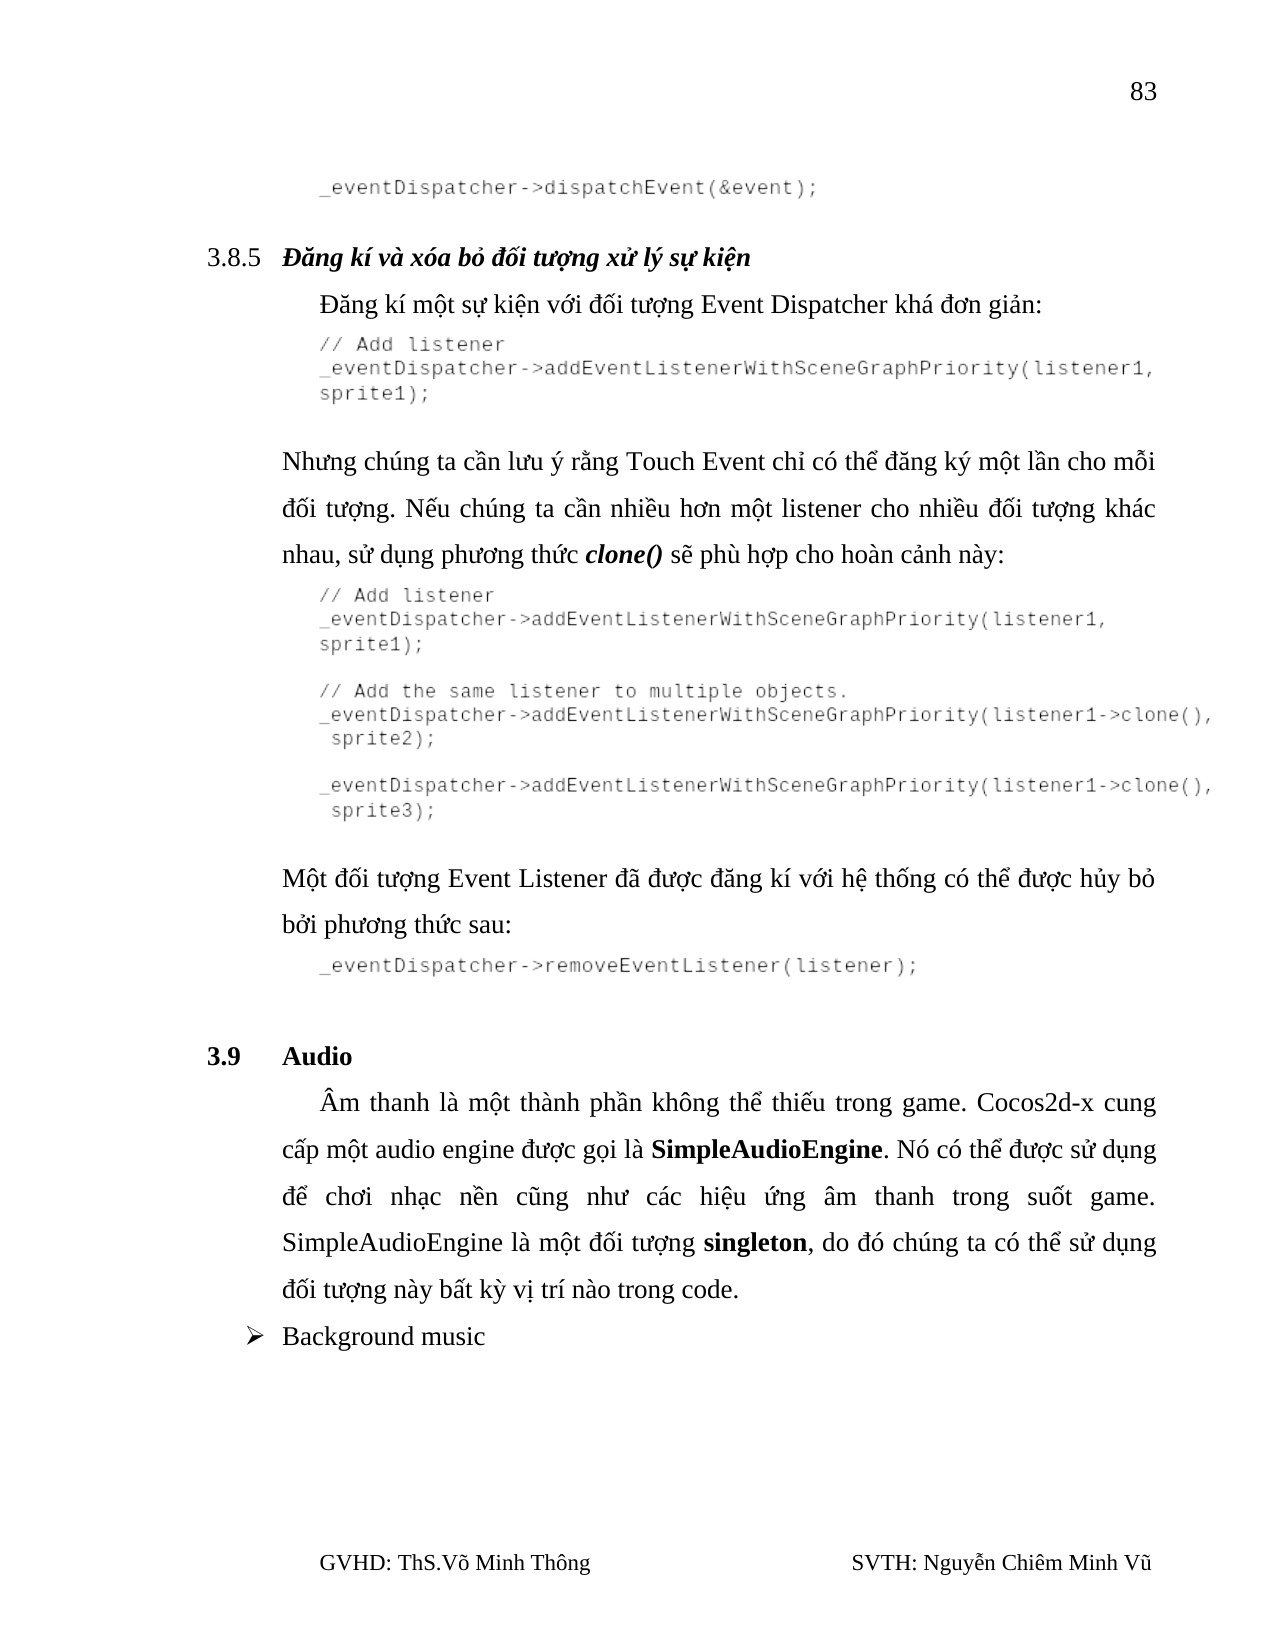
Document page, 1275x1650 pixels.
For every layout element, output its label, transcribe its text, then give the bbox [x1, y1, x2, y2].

subtitle Đăng kí và xóa bỏ đối tượng xử lý sự kiện [207, 241, 1157, 272]
text Nhưng chúng ta cần lưu ý rằng Touch Event chỉ có thể đăng ký một lần cho mỗi đối tượng. Nếu chúng ta cần nhiều hơn một listener cho nhiều đối tượng khác nhau, sử dụng phương thức clone() sẽ phù hợp cho hoàn cảnh này: [282, 334, 1157, 570]
text Đăng kí một sự kiện với đối tượng Event Dispatcher khá đơn giản: [282, 288, 1157, 319]
text Âm thanh là một thành phần không thể thiếu trong game. Cocos2d-x cung cấp một audio engine được gọi là SimpleAudioEngine. Nó có thể được sử dụng để chơi nhạc nền cũng như các hiệu ứng âm thanh trong suốt game. SimpleAudioEngine là một đối tượng singleton, do đó chúng ta có thể sử dụng đối tượng này bất kỳ vị trí nào trong code. [282, 1087, 1157, 1304]
subtitle Audio [207, 1040, 1157, 1071]
text Một đối tượng Event Listener đã được đăng kí với hệ thống có thể được hủy bỏ bởi phương thức sau: [282, 585, 1157, 939]
list Background music [244, 1320, 1157, 1351]
